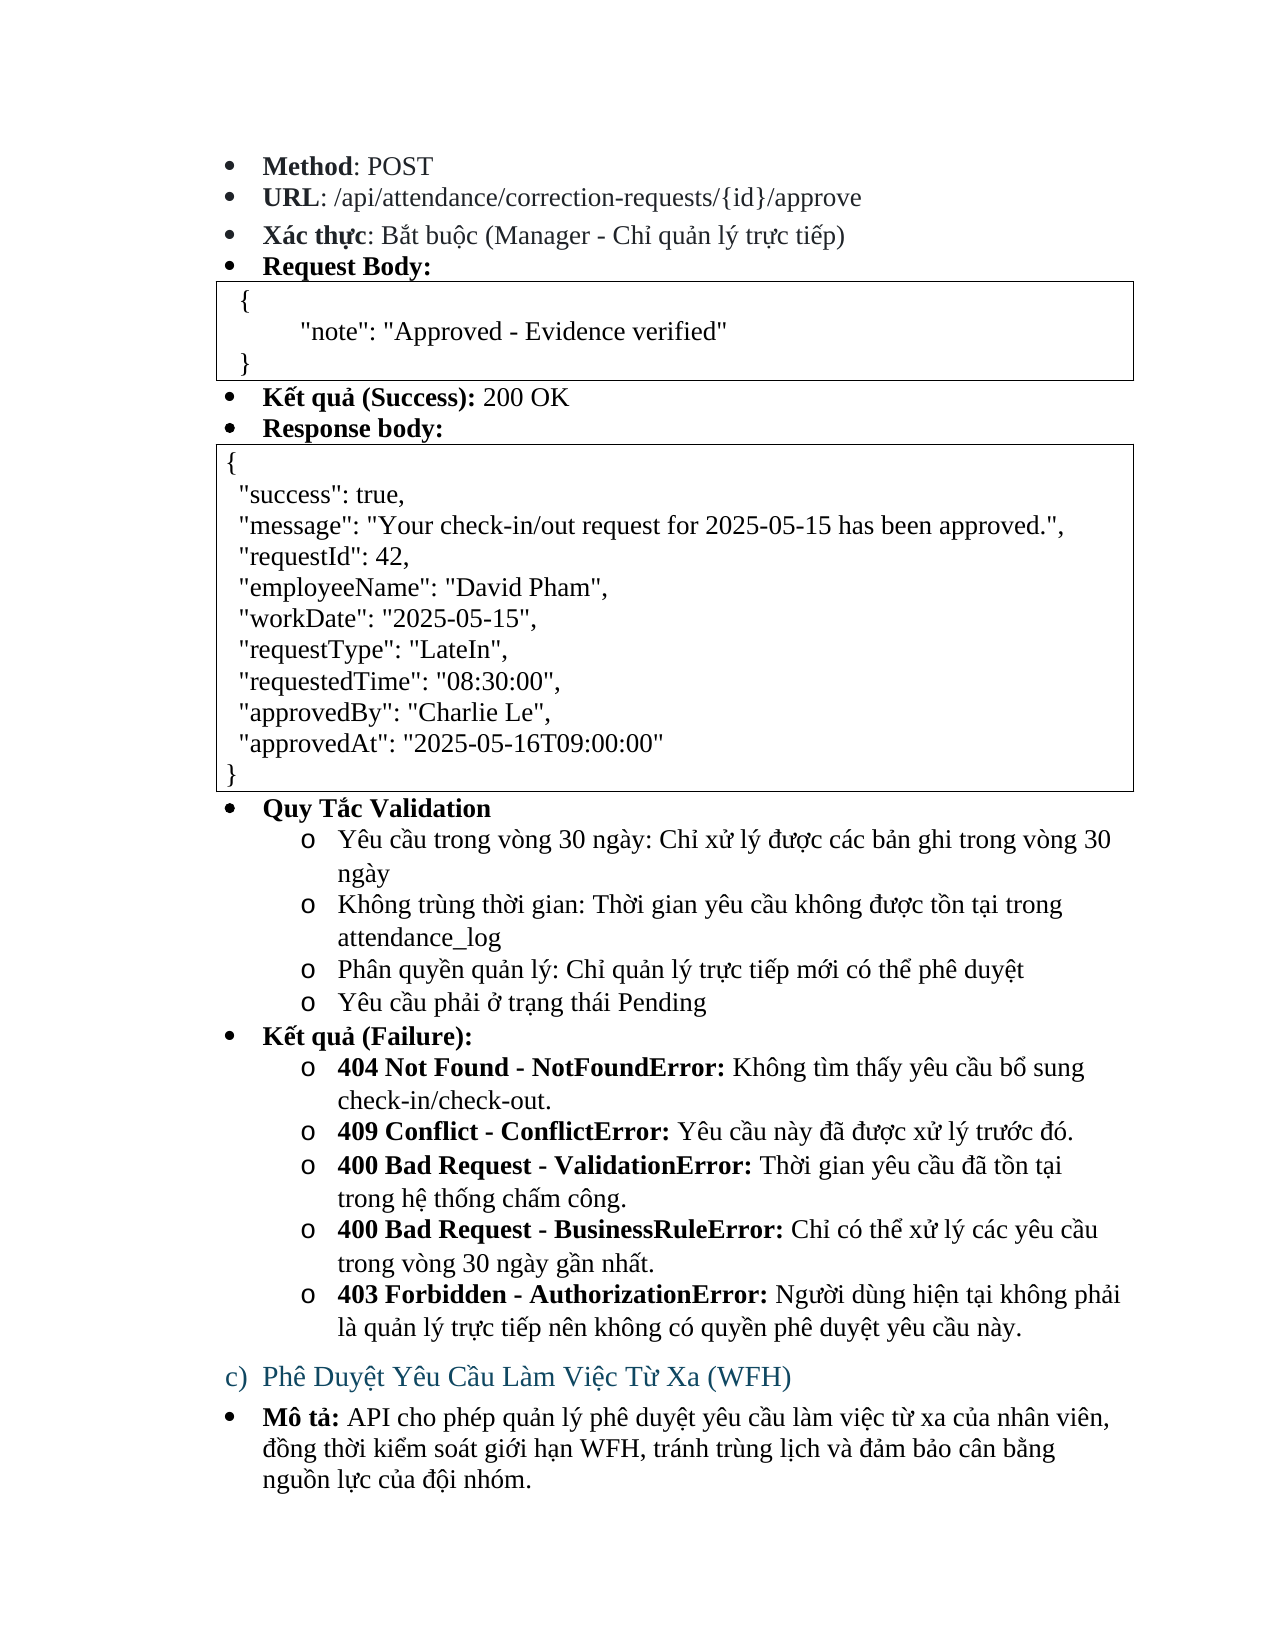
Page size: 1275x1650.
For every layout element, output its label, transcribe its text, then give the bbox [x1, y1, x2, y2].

text "message": "Your check-in/out request for 2025-05-15 has been approved.", [217, 506, 1133, 537]
list Quy Tắc Validation [225, 792, 1125, 823]
list Mô tả: API cho phép quản lý phê duyệt yêu cầu làm việc từ xa của nhân viên, đồng thời kiểm soát giới hạn WFH, tránh trùng lịch và đảm bảo cân bằng nguồn lực của đội nhóm. [225, 1401, 1125, 1495]
subtitle c) Phê Duyệt Yêu Cầu Làm Việc Từ Xa (WFH) [225, 1359, 1125, 1393]
text "employeeName": "David Pham", [217, 568, 1133, 599]
text { [217, 282, 1133, 312]
text "note": "Approved - Evidence verified" [217, 312, 1133, 343]
text "workDate": "2025-05-15", [217, 599, 1133, 630]
list Method: POST [225, 150, 1125, 181]
list Phân quyền quản lý: Chỉ quản lý trực tiếp mới có thể phê duyệt [300, 953, 1125, 986]
list Xác thực: Bắt buộc (Manager - Chỉ quản lý trực tiếp) [225, 219, 1125, 250]
text "approvedBy": "Charlie Le", [217, 693, 1133, 724]
list Yêu cầu phải ở trạng thái Pending [300, 986, 1125, 1019]
text "requestType": "LateIn", [217, 630, 1133, 661]
list 400 Bad Request - BusinessRuleError: Chỉ có thể xử lý các yêu cầu trong vòng 30 ngày gần nhất. [300, 1213, 1125, 1278]
list Không trùng thời gian: Thời gian yêu cầu không được tồn tại trong attendance_log [300, 888, 1125, 953]
list URL: /api/attendance/correction-requests/{id}/approve [225, 181, 1125, 212]
text "approvedAt": "2025-05-16T09:00:00" [217, 724, 1133, 755]
list 404 Not Found - NotFoundError: Không tìm thấy yêu cầu bổ sung check-in/check-out. [300, 1051, 1125, 1115]
text "requestedTime": "08:30:00", [217, 661, 1133, 693]
text "success": true, [217, 474, 1133, 506]
list Request Body: [225, 250, 1125, 281]
list 403 Forbidden - AuthorizationError: Người dùng hiện tại không phải là quản lý trực tiếp nên không có quyền phê duyệt yêu cầu này. [300, 1278, 1125, 1343]
list Yêu cầu trong vòng 30 ngày: Chỉ xử lý được các bản ghi trong vòng 30 ngày [300, 823, 1125, 888]
list 409 Conflict - ConflictError: Yêu cầu này đã được xử lý trước đó. [300, 1115, 1125, 1149]
list Kết quả (Failure): [225, 1019, 1125, 1051]
text "requestId": 42, [217, 537, 1133, 568]
list Kết quả (Success): 200 OK [225, 381, 1125, 412]
text } [217, 755, 1133, 791]
text } [217, 343, 1133, 380]
list 400 Bad Request - ValidationError: Thời gian yêu cầu đã tồn tại trong hệ thống chấm công. [300, 1149, 1125, 1213]
text { [217, 445, 1133, 474]
list Response body: [225, 412, 1125, 443]
